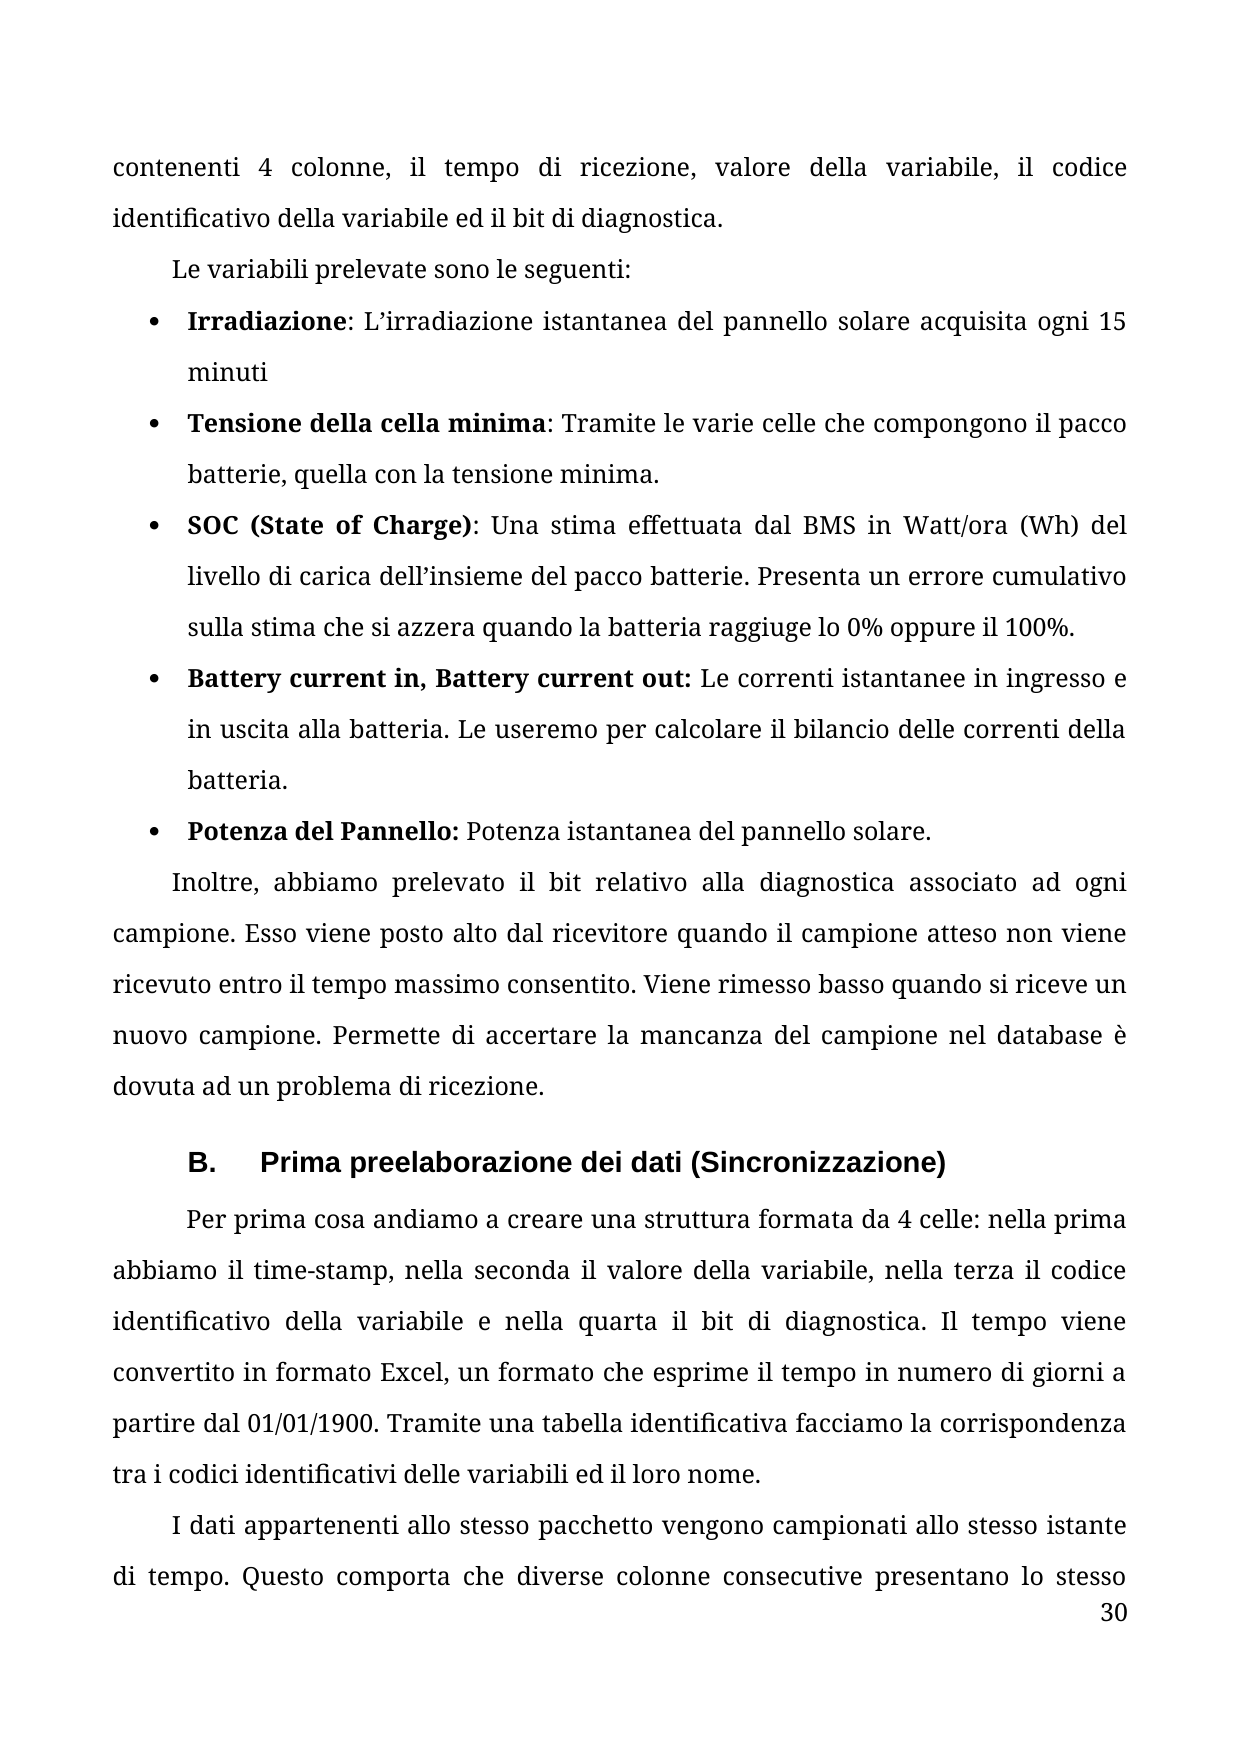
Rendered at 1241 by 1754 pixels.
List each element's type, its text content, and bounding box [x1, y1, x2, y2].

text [112, 150, 1128, 235]
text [112, 1508, 1128, 1593]
text Per prima cosa andiamo a creare una struttura formata da 4 celle: nella prima abbiamo il time-stamp, nella seconda il valore della variabile, nella terza il codice identificativo della variabile e nella quarta il bit di diagnostica. Il tempo viene convertito in formato Excel, un formato che esprime il tempo in numero di giorni a partire dal 01/01/1900. Tramite una tabella identificativa facciamo la corrispondenza tra i codici identificativi delle variabili ed il loro nome. [112, 1201, 1128, 1491]
list Tensione della cella minima: Tramite le varie celle che compongono il pacco batterie, quella con la tensione minima. [150, 405, 1128, 490]
list Irradiazione: L’irradiazione istantanea del pannello solare acquisita ogni 15 minuti [150, 303, 1128, 388]
list Potenza del Pannello: Potenza istantanea del pannello solare. [150, 813, 1128, 848]
list SOC (State of Charge): Una stima effettuata dal BMS in Watt/ora (Wh) del livello di carica dell’insieme del pacco batterie. Presenta un errore cumulativo sulla stima che si azzera quando la batteria raggiuge lo 0% oppure il 100%. [150, 507, 1128, 643]
list Battery current in, Battery current out: Le correnti istantanee in ingresso e in uscita alla batteria. Le useremo per calcolare il bilancio delle correnti della batteria. [150, 660, 1128, 797]
subtitle Prima preelaborazione dei dati (Sincronizzazione) [187, 1145, 1128, 1178]
text Le variabili prelevate sono le seguenti: [112, 252, 1128, 286]
text Inoltre, abbiamo prelevato il bit relativo alla diagnostica associato ad ogni campione. Esso viene posto alto dal ricevitore quando il campione atteso non viene ricevuto entro il tempo massimo consentito. Viene rimesso basso quando si riceve un nuovo campione. Permette di accertare la mancanza del campione nel database è dovuta ad un problema di ricezione. [112, 864, 1128, 1103]
